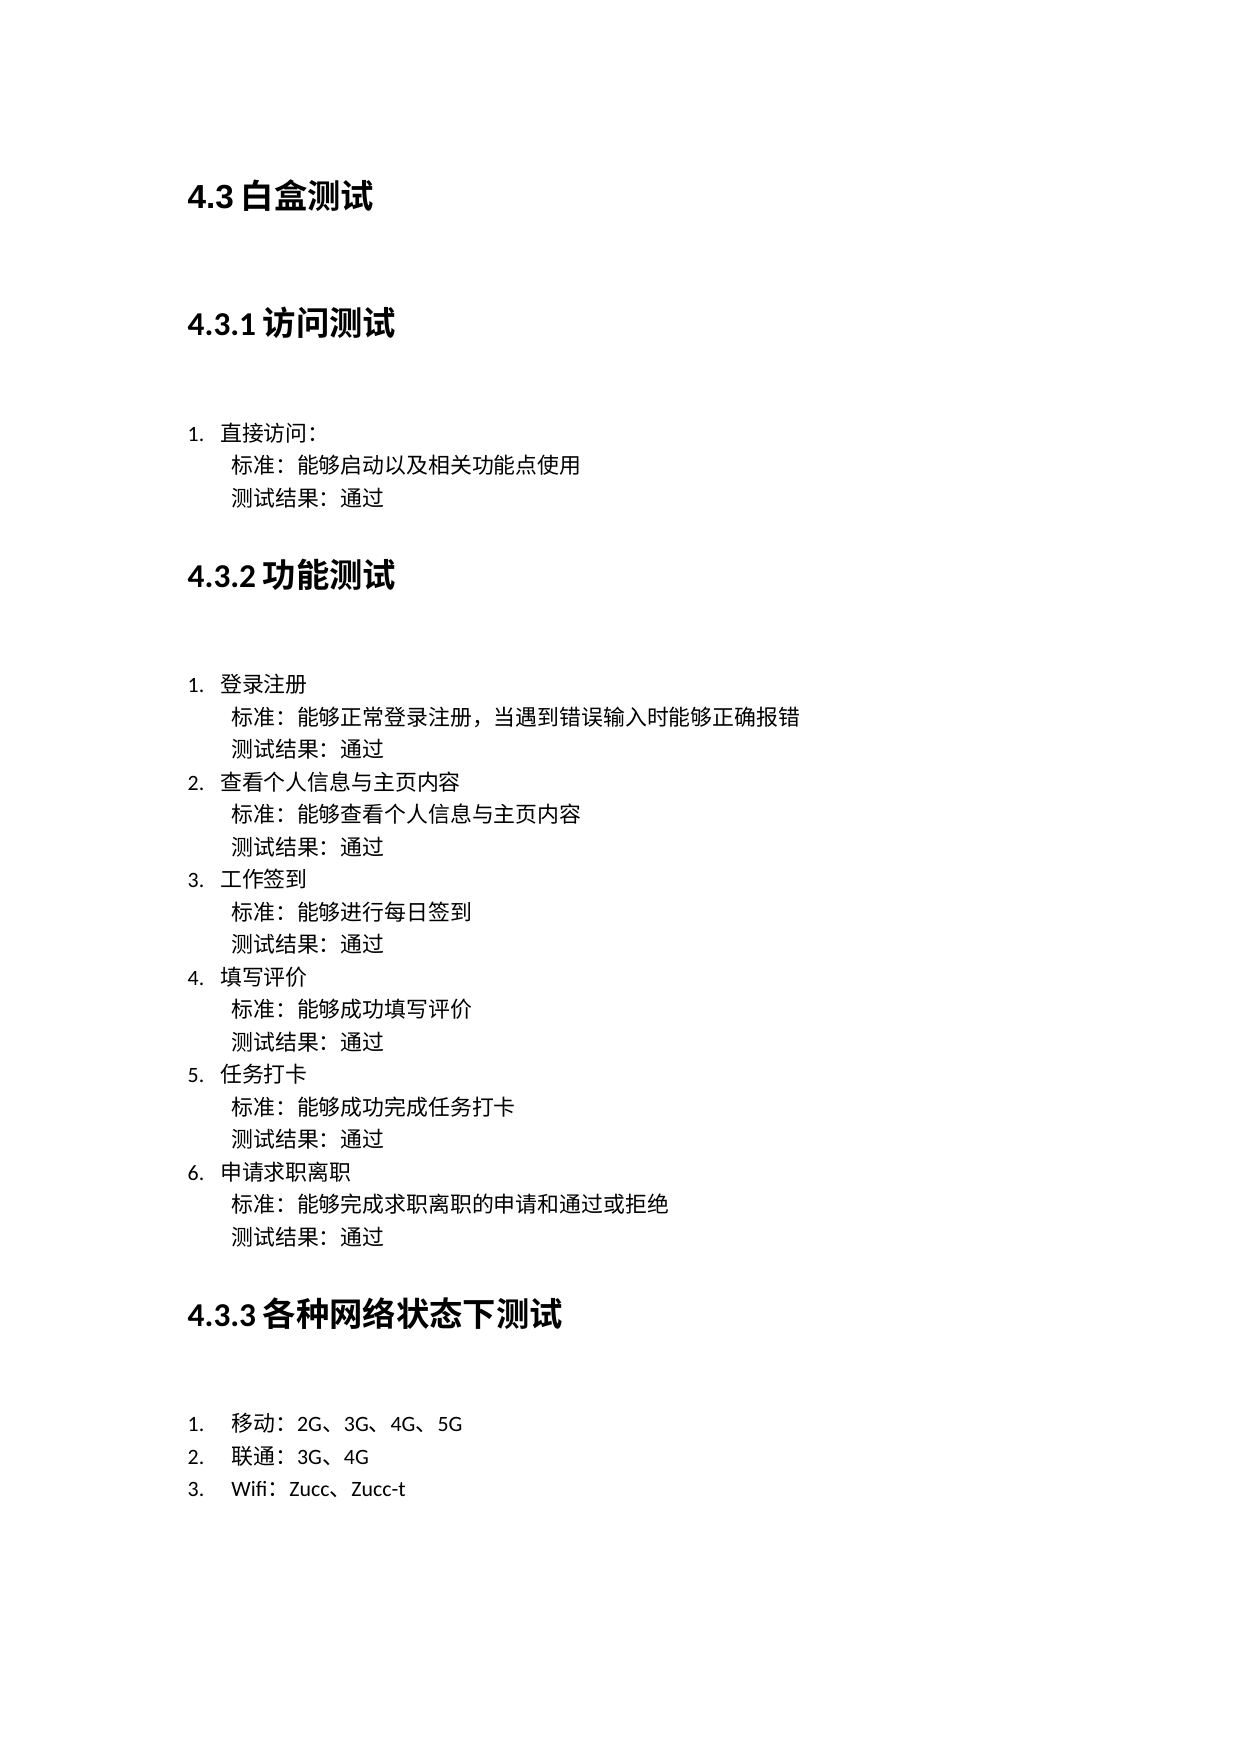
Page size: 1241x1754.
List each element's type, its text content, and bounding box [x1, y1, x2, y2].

list 联通：3G、4G [187, 1438, 1053, 1471]
list 移动：2G、3G、4G、5G [187, 1406, 1053, 1438]
list 填写评价 [187, 959, 1053, 992]
list 申请求职离职 [187, 1154, 1053, 1187]
list 测试结果：通过 [187, 1122, 1053, 1154]
list 标准：能够成功填写评价 [187, 992, 1053, 1024]
subtitle 4.3.3各种网络状态下测试 [187, 1279, 1053, 1344]
list 任务打卡 [187, 1057, 1053, 1089]
list 测试结果：通过 [187, 1024, 1053, 1057]
list 测试结果：通过 [187, 732, 1053, 764]
list Wifi：Zucc、Zucc-t [187, 1471, 1053, 1503]
list 登录注册 [187, 667, 1053, 699]
subtitle 4.3.2功能测试 [187, 540, 1053, 605]
list 标准：能够进行每日签到 [187, 894, 1053, 927]
list 测试结果：通过 [187, 1219, 1053, 1252]
list 标准：能够正常登录注册，当遇到错误输入时能够正确报错 [187, 699, 1053, 732]
subtitle 4.3.1访问测试 [187, 289, 1053, 354]
list 测试结果：通过 [187, 927, 1053, 959]
list 标准：能够完成求职离职的申请和通过或拒绝 [187, 1187, 1053, 1219]
list 工作签到 [187, 862, 1053, 894]
list 标准：能够启动以及相关功能点使用 [187, 448, 1053, 481]
list 测试结果：通过 [187, 829, 1053, 862]
list 查看个人信息与主页内容 [187, 764, 1053, 797]
list 直接访问： [187, 416, 1053, 448]
subtitle 4.3白盒测试 [187, 162, 1053, 227]
list 标准：能够成功完成任务打卡 [187, 1089, 1053, 1122]
list 标准：能够查看个人信息与主页内容 [187, 797, 1053, 829]
list 测试结果：通过 [187, 481, 1053, 513]
